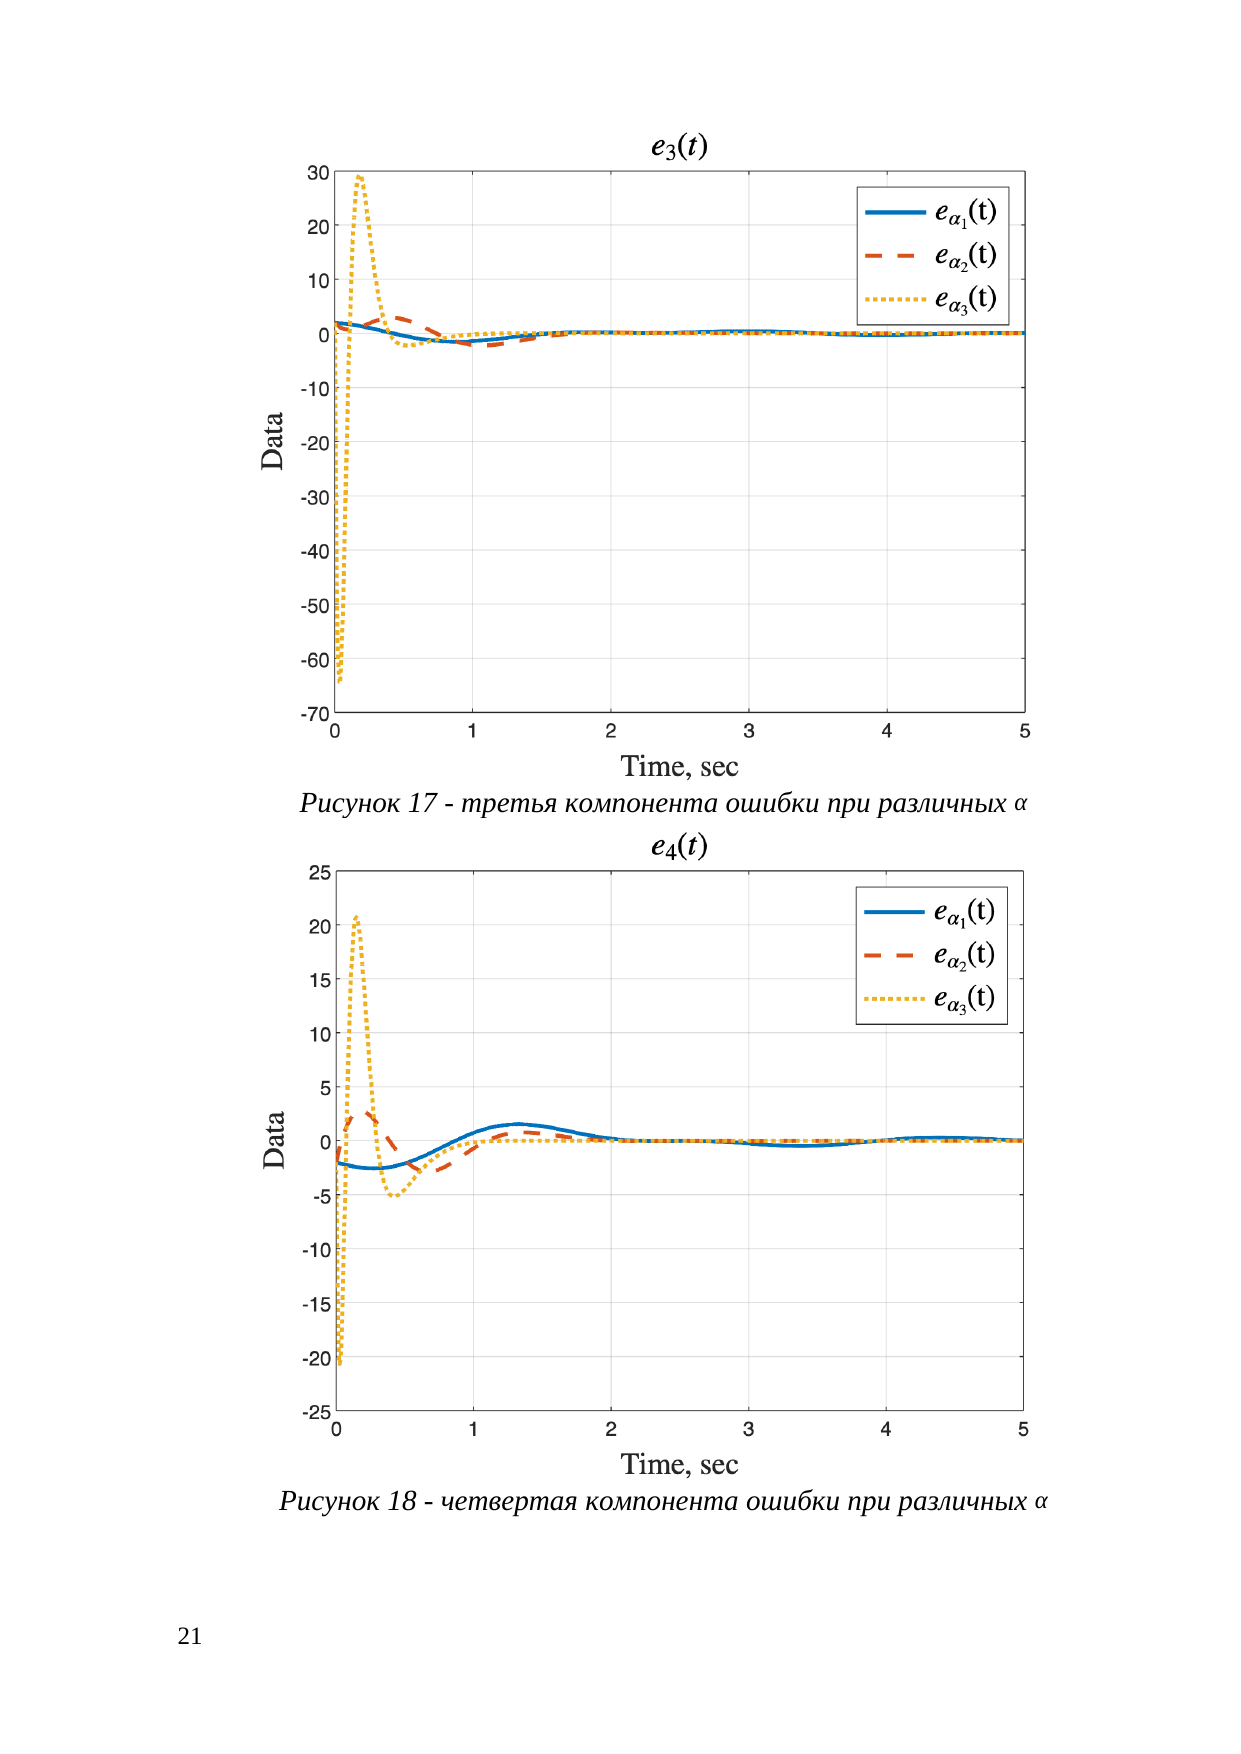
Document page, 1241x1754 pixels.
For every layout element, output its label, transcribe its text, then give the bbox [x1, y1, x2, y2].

text Рисунок 18 - четвертая компонента ошибки при различных [177, 1483, 1152, 1517]
picture [221, 818, 1108, 1484]
text Рисунок 17 - третья компонента ошибки при различных [177, 785, 1152, 819]
picture [219, 118, 1110, 786]
